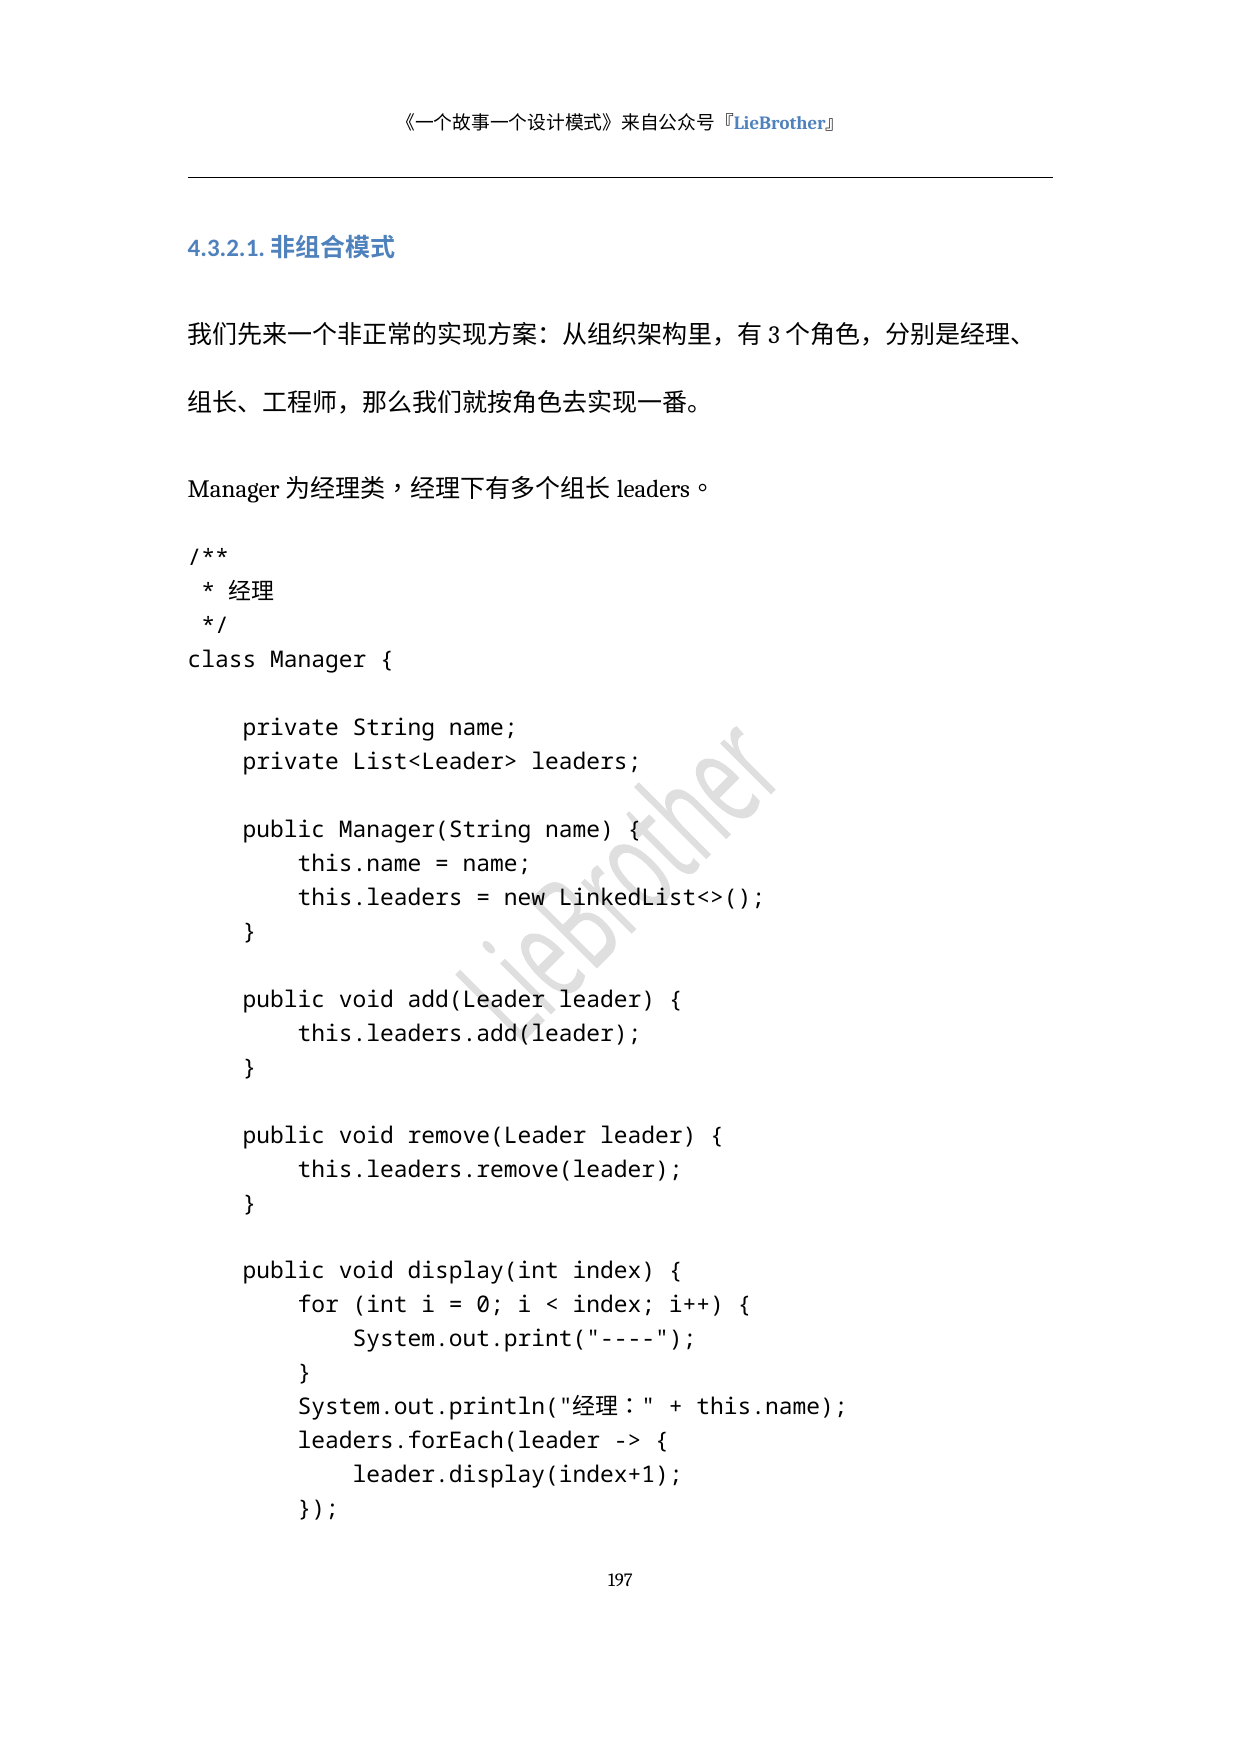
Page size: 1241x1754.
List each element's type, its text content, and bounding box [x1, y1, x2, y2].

text Manager 为经理类，经理下有多个组长 leaders。 [187, 453, 1053, 521]
subtitle 4.3.2.1. 非组合模式 [187, 212, 1053, 280]
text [187, 540, 1053, 1525]
text 我们先来一个非正常的实现方案：从组织架构里，有 3 个角色，分别是经理、组长、工程师，那么我们就按角色去实现一番。 [187, 299, 1053, 434]
